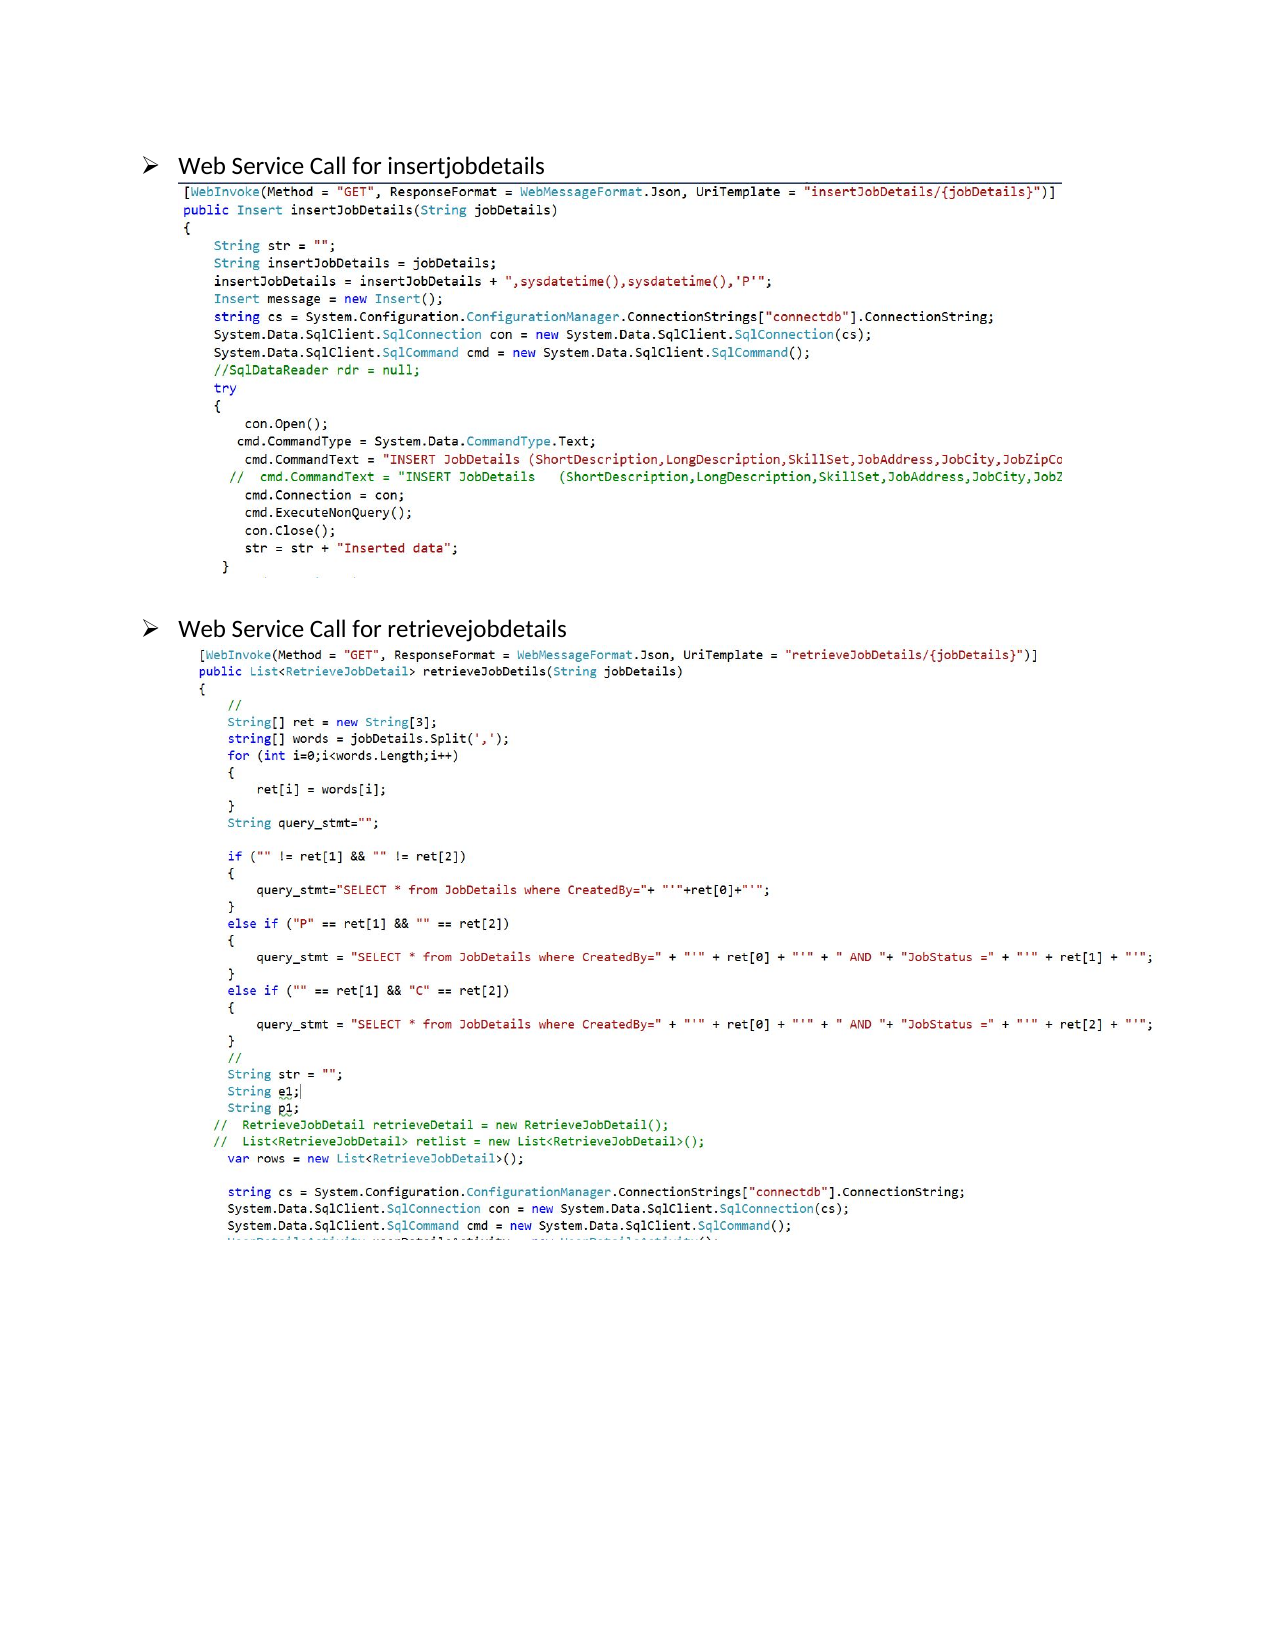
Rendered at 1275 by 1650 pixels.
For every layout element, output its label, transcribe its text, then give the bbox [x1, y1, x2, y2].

picture [178, 645, 1162, 1240]
picture [178, 182, 1062, 578]
